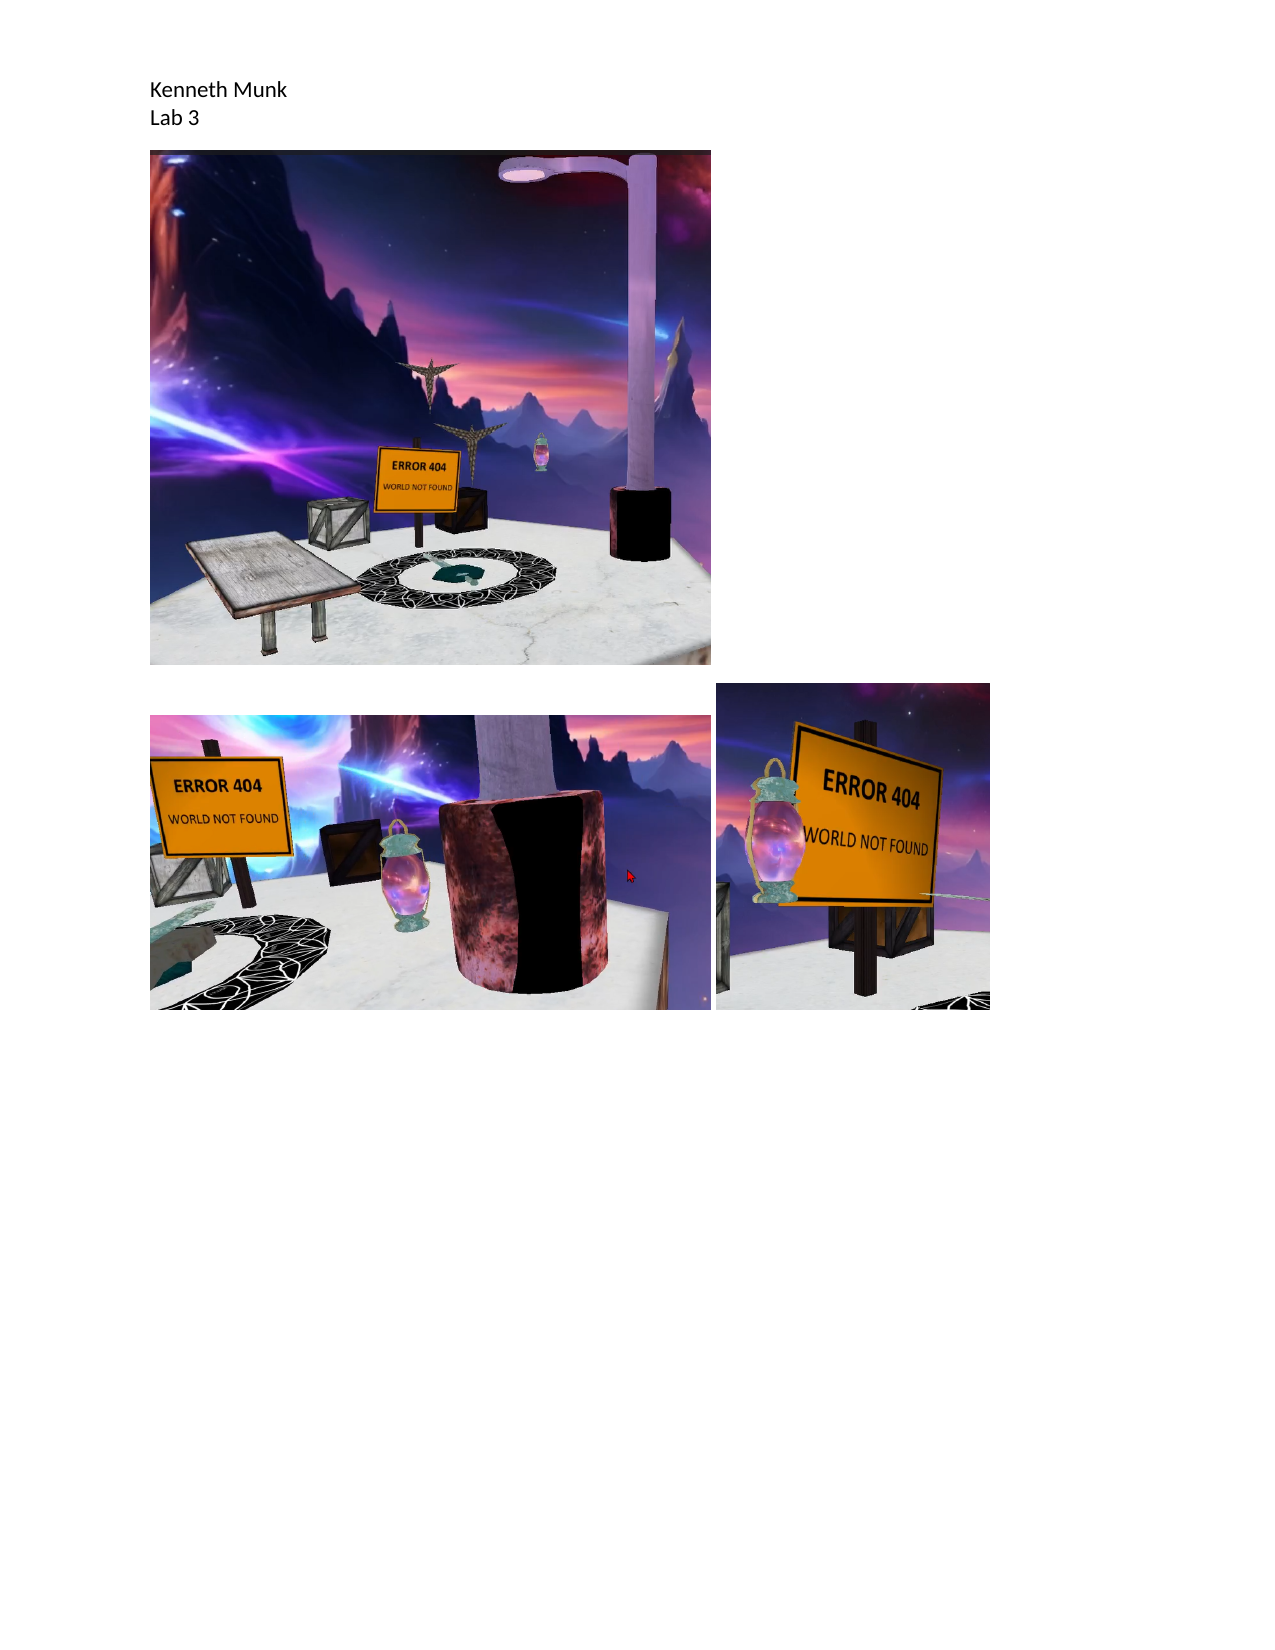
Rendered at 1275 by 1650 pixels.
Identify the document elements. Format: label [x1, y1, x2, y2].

picture [150, 150, 711, 665]
picture [716, 683, 990, 1010]
picture [150, 715, 711, 1010]
